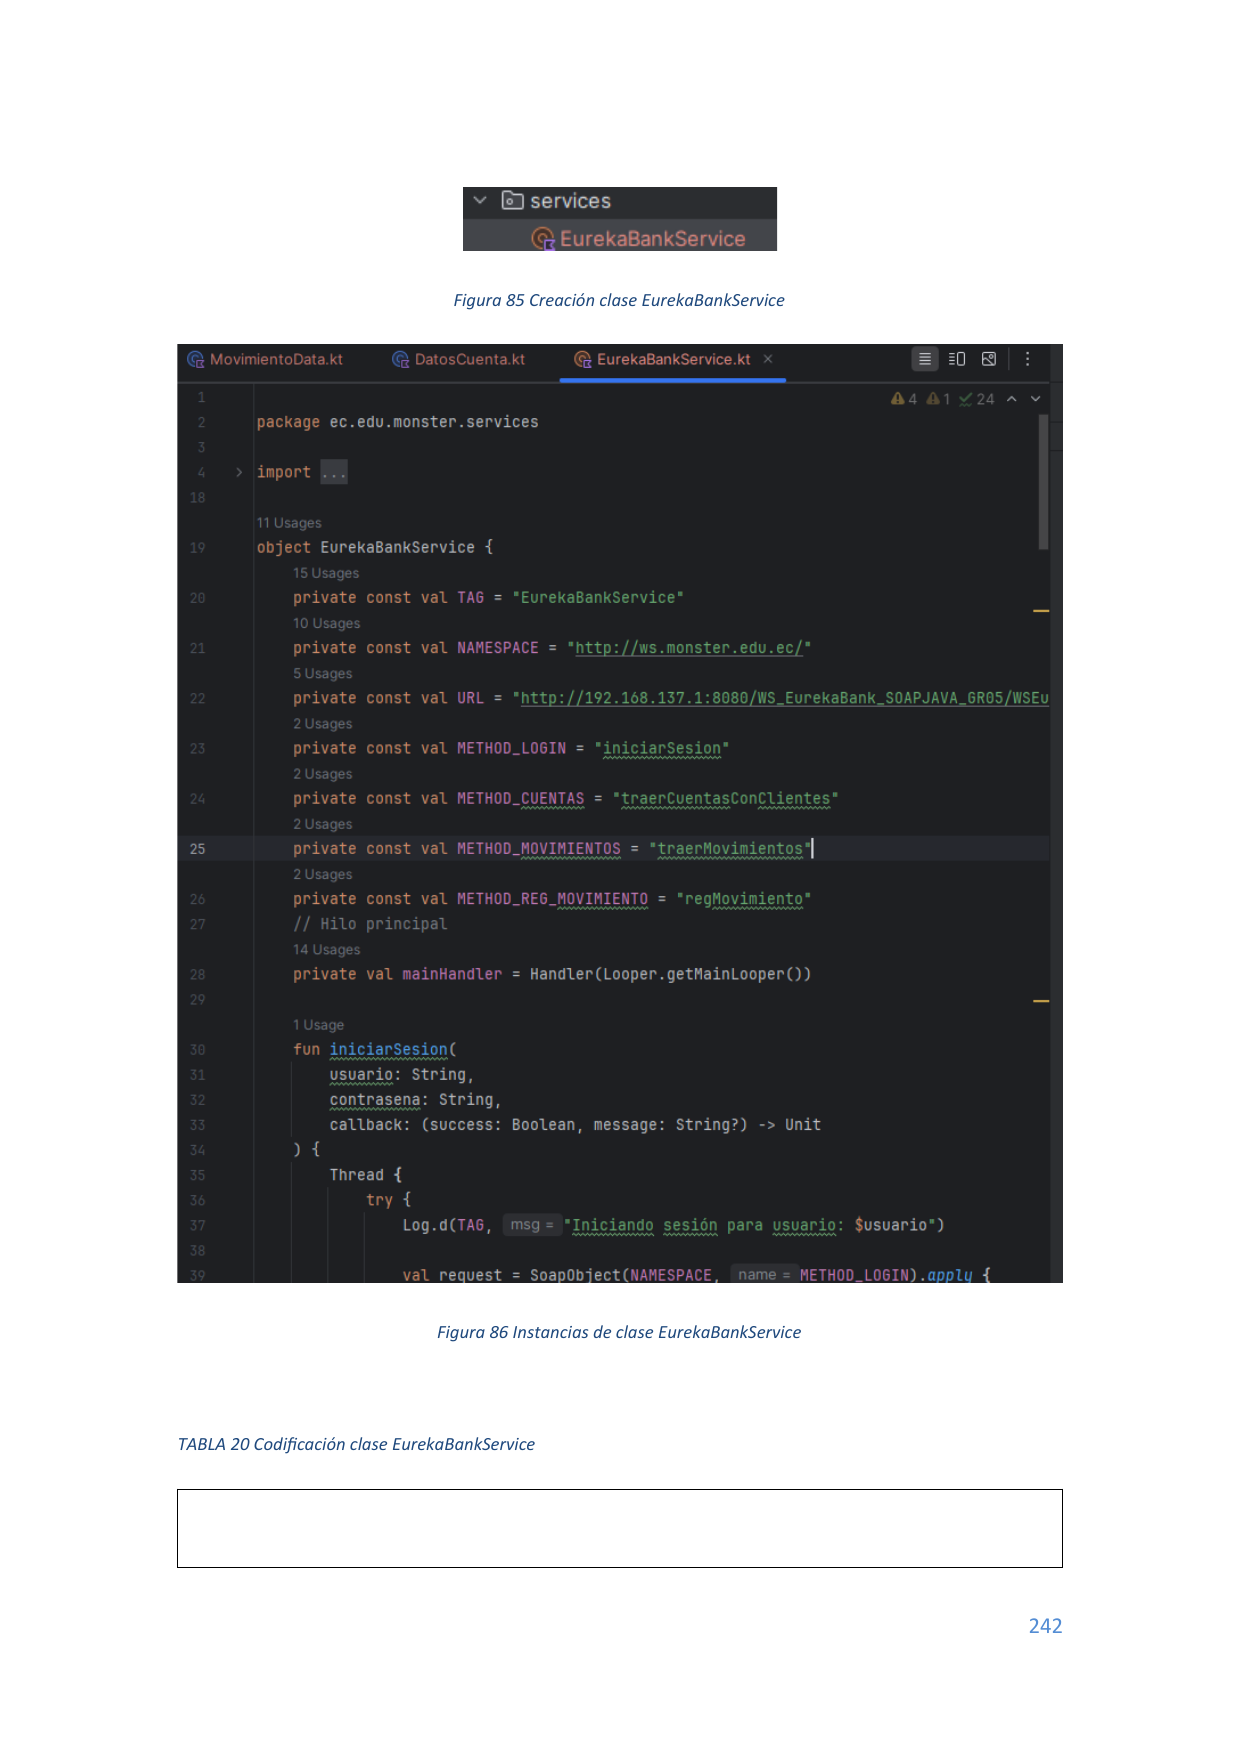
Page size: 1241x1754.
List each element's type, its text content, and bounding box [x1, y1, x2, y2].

text Figura 86 Instancias de clase EurekaBankService [177, 1320, 1063, 1343]
text TABLA 20 Codificación clase EurekaBankService [177, 1432, 1063, 1455]
picture [177, 344, 1063, 1283]
text Figura Creación clase EurekaBankService [177, 288, 1063, 311]
picture [463, 187, 778, 251]
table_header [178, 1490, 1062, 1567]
